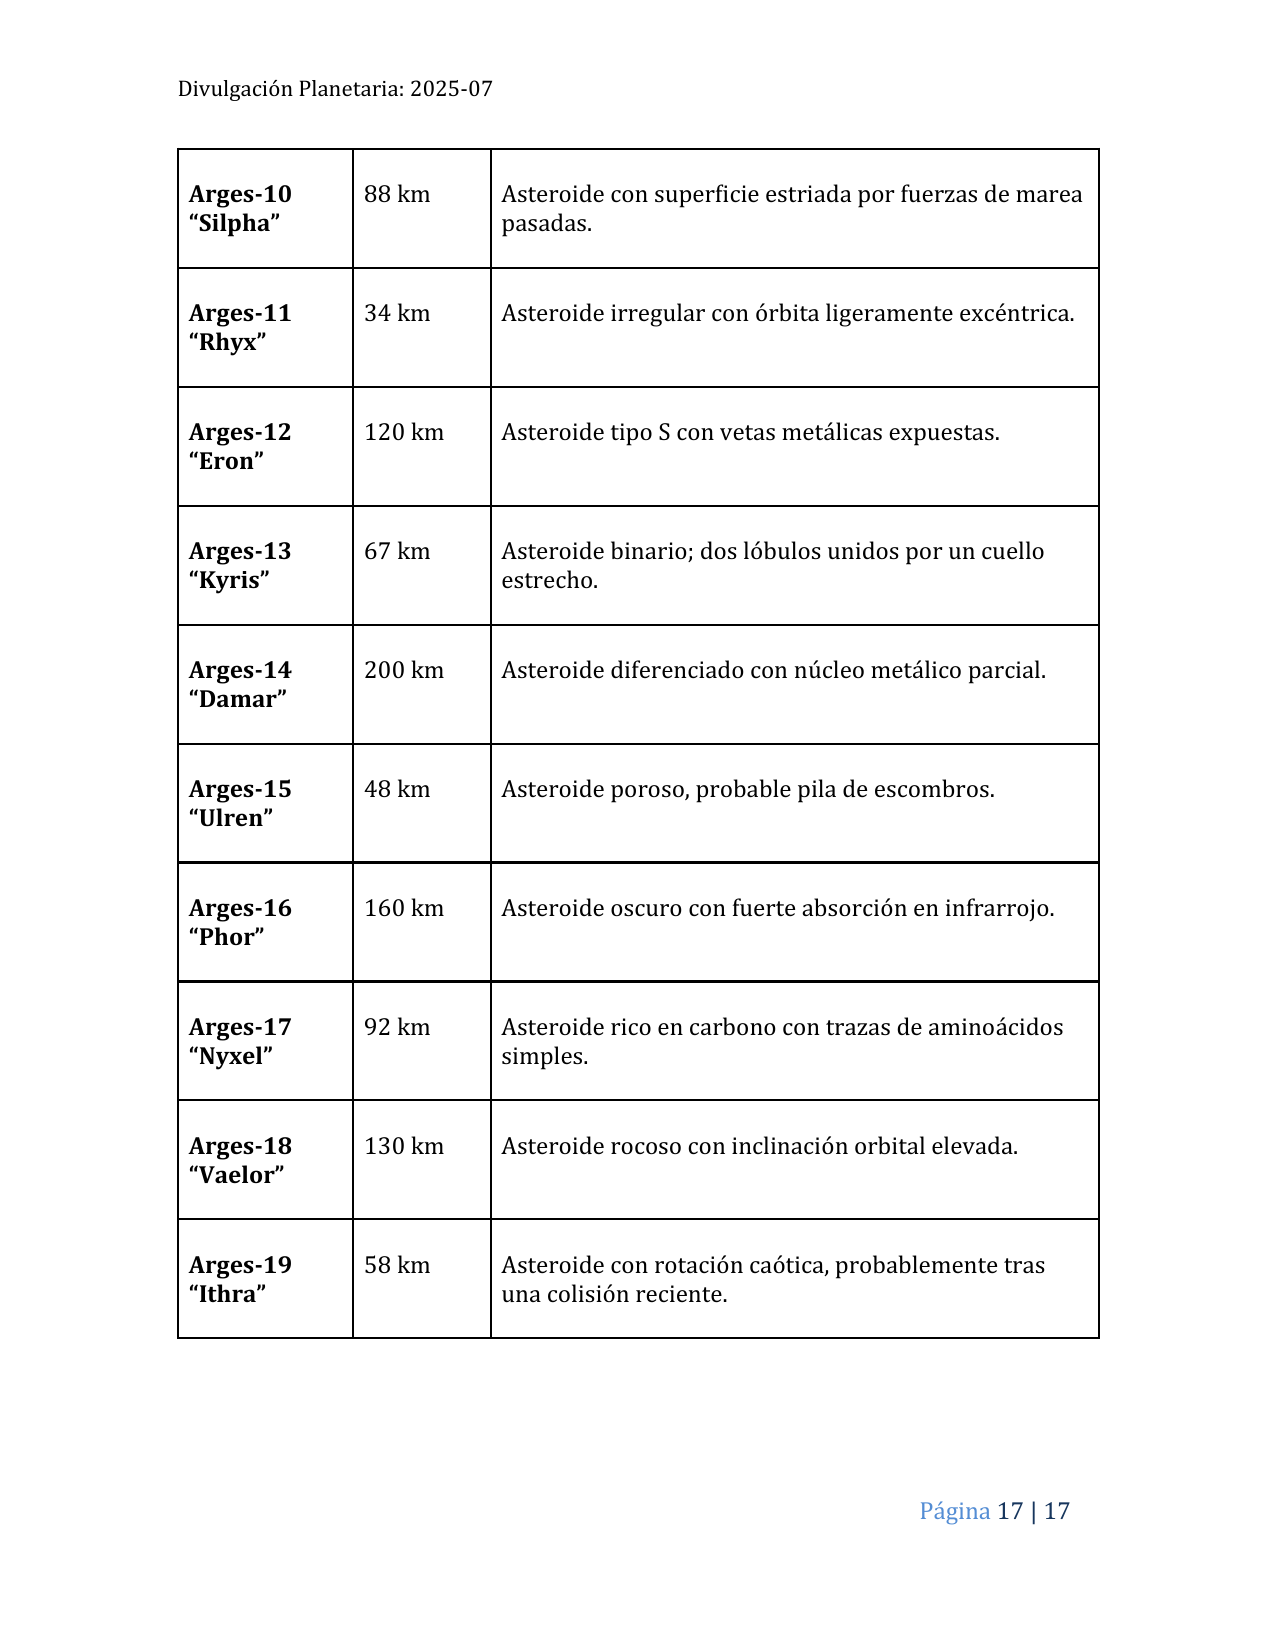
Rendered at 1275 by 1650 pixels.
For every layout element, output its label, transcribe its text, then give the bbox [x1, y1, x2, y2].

table_cell 92 km [354, 983, 490, 1099]
table_cell Arges-16 “Phor” [179, 864, 352, 980]
table_cell Asteroide diferenciado con núcleo metálico parcial. [492, 626, 1098, 742]
table_cell Arges-17 “Nyxel” [179, 983, 352, 1099]
table_cell 34 km [354, 269, 490, 386]
table_cell Arges-15 “Ulren” [179, 745, 352, 861]
table_cell Asteroide binario; dos lóbulos unidos por un cuello estrecho. [492, 507, 1098, 623]
table_cell 160 km [354, 864, 490, 980]
table_cell 130 km [354, 1101, 490, 1218]
table_cell Arges-19 “Ithra” [179, 1220, 352, 1337]
table_cell 200 km [354, 626, 490, 742]
table_cell 88 km [354, 150, 490, 267]
table_cell Asteroide con rotación caótica, probablemente tras una colisión reciente. [492, 1220, 1098, 1337]
table_cell 120 km [354, 388, 490, 504]
table_cell Arges-10 “Silpha” [179, 150, 352, 267]
table_cell Arges-13 “Kyris” [179, 507, 352, 623]
table_cell Asteroide rico en carbono con trazas de aminoácidos simples. [492, 983, 1098, 1099]
table_cell 58 km [354, 1220, 490, 1337]
table_cell Arges-18 “Vaelor” [179, 1101, 352, 1218]
table_cell Asteroide tipo S con vetas metálicas expuestas. [492, 388, 1098, 504]
table_cell Asteroide irregular con órbita ligeramente excéntrica. [492, 269, 1098, 386]
table_cell Arges-12 “Eron” [179, 388, 352, 504]
table_cell Arges-14 “Damar” [179, 626, 352, 742]
table_cell 67 km [354, 507, 490, 623]
table_cell Asteroide con superficie estriada por fuerzas de marea pasadas. [492, 150, 1098, 267]
table_cell 48 km [354, 745, 490, 861]
table_cell Asteroide rocoso con inclinación orbital elevada. [492, 1101, 1098, 1218]
table_cell Asteroide oscuro con fuerte absorción en infrarrojo. [492, 864, 1098, 980]
table_cell Asteroide poroso, probable pila de escombros. [492, 745, 1098, 861]
table_cell Arges-11 “Rhyx” [179, 269, 352, 386]
